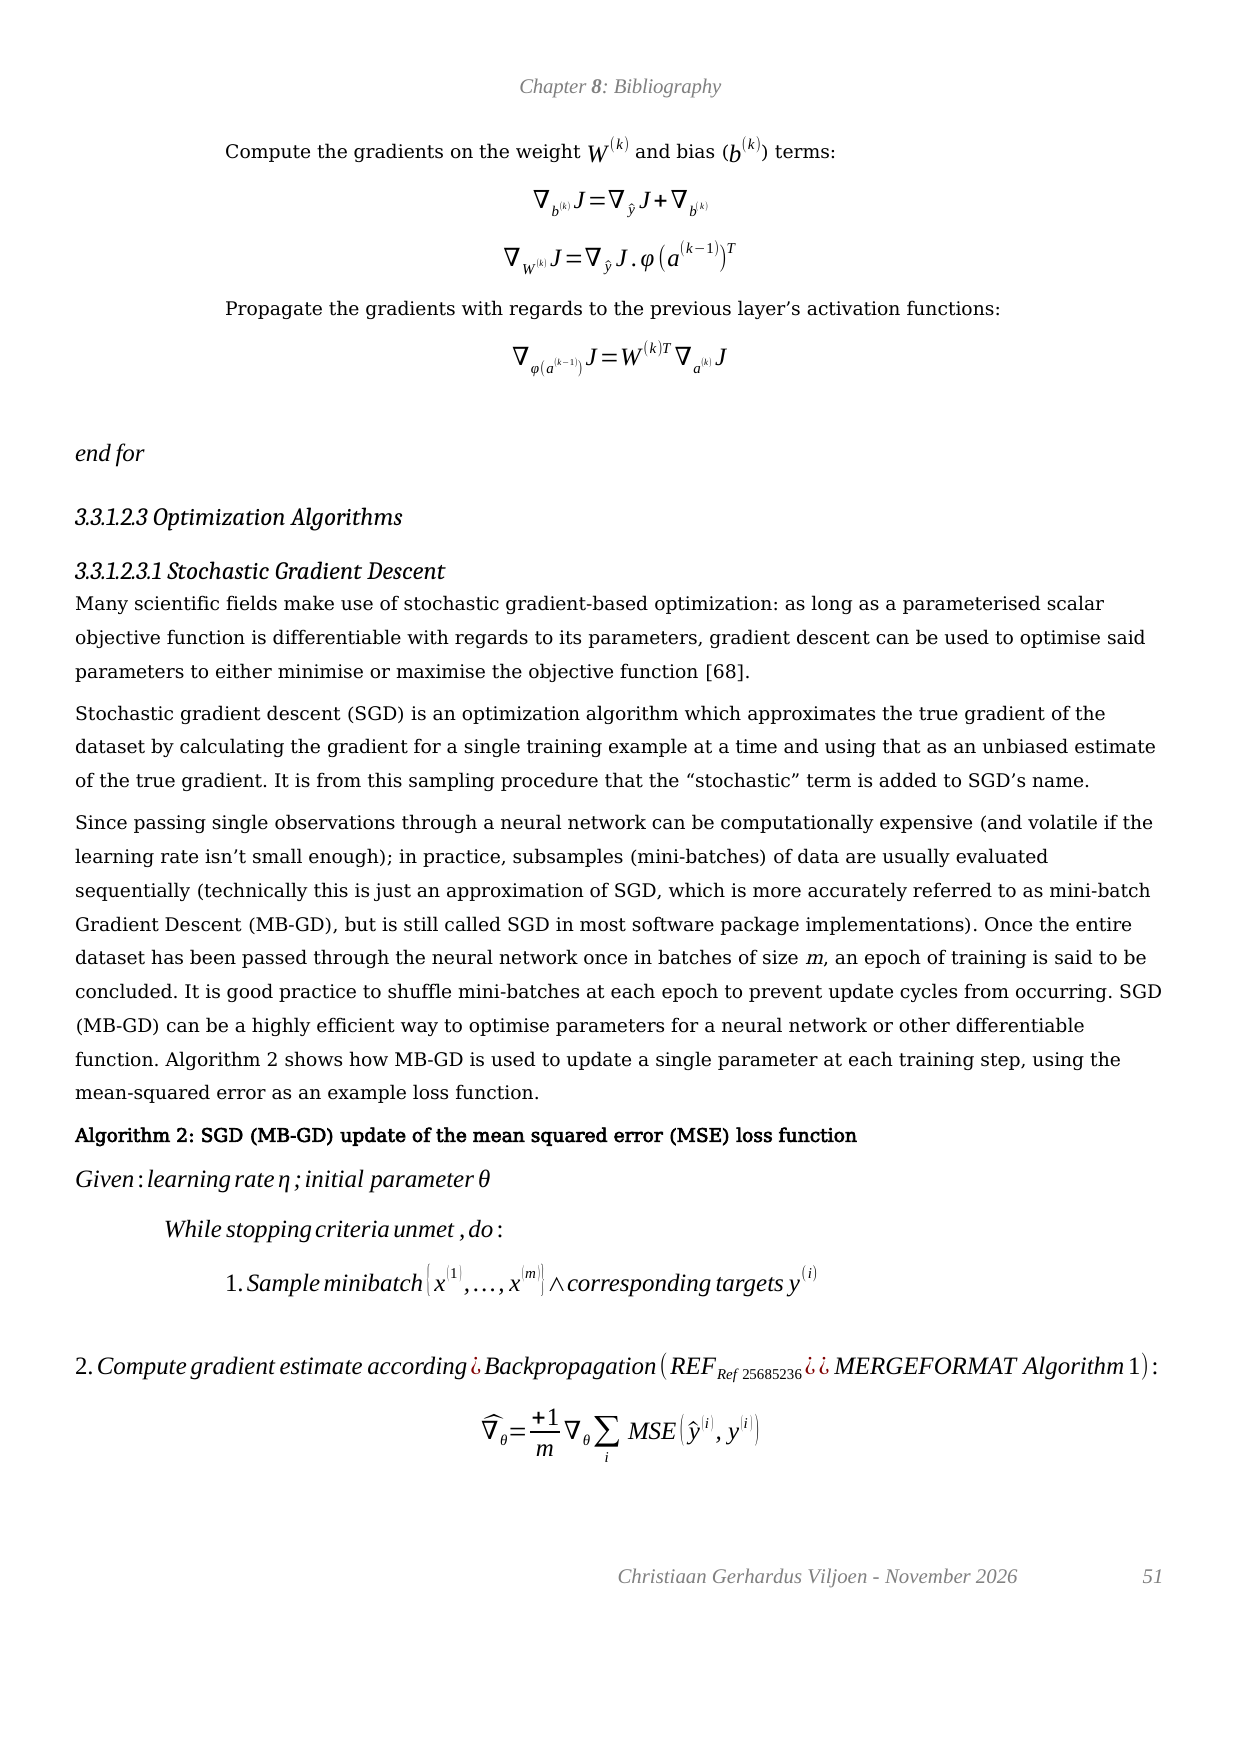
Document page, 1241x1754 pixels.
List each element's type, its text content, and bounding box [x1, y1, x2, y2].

text Many scientific fields make use of stochastic gradient-based optimization: as long as a parameterised scalar objective function is differentiable with regards to its parameters, gradient descent can be used to optimise said parameters to either minimise or maximise the objective function. [75, 592, 1165, 682]
text Propagate the gradients with regards to the previous layer’s activation functions: [75, 297, 1165, 319]
text Stochastic gradient descent (SGD) is an optimization algorithm which approximates the true gradient of the dataset by calculating the gradient for a single training example at a time and using that as an unbiased estimate of the true gradient. It is from this sampling procedure that the “stochastic” term is added to SGD’s name. [75, 701, 1165, 791]
subtitle Optimization Algorithms [75, 503, 1165, 532]
text Since passing single observations through a neural network can be computationally expensive (and volatile if the learning rate isn’t small enough); in practice, subsamples (mini-batches) of data are usually evaluated sequentially (technically this is just an approximation of SGD, which is more accurately referred to as mini-batch Gradient Descent (MB-GD), but is still called SGD in most software package implementations). Once the entire dataset has been passed through the neural network once in batches of size m, an epoch of training is said to be concluded. It is good practice to shuffle mini-batches at each epoch to prevent update cycles from occurring. SGD (MB-GD) can be a highly efficient way to optimise parameters for a neural network or other differentiable function. Algorithm 2 shows how MB-GD is used to update a single parameter at each training step, using the mean-squared error as an example loss function. [75, 811, 1165, 1103]
text Algorithm 2: SGD (MB-GD) update of the mean squared error (MSE) loss function [75, 1123, 1165, 1146]
text Compute the gradients on the weight and bias () terms: [75, 135, 1165, 167]
subtitle Stochastic Gradient Descent [75, 557, 1165, 586]
